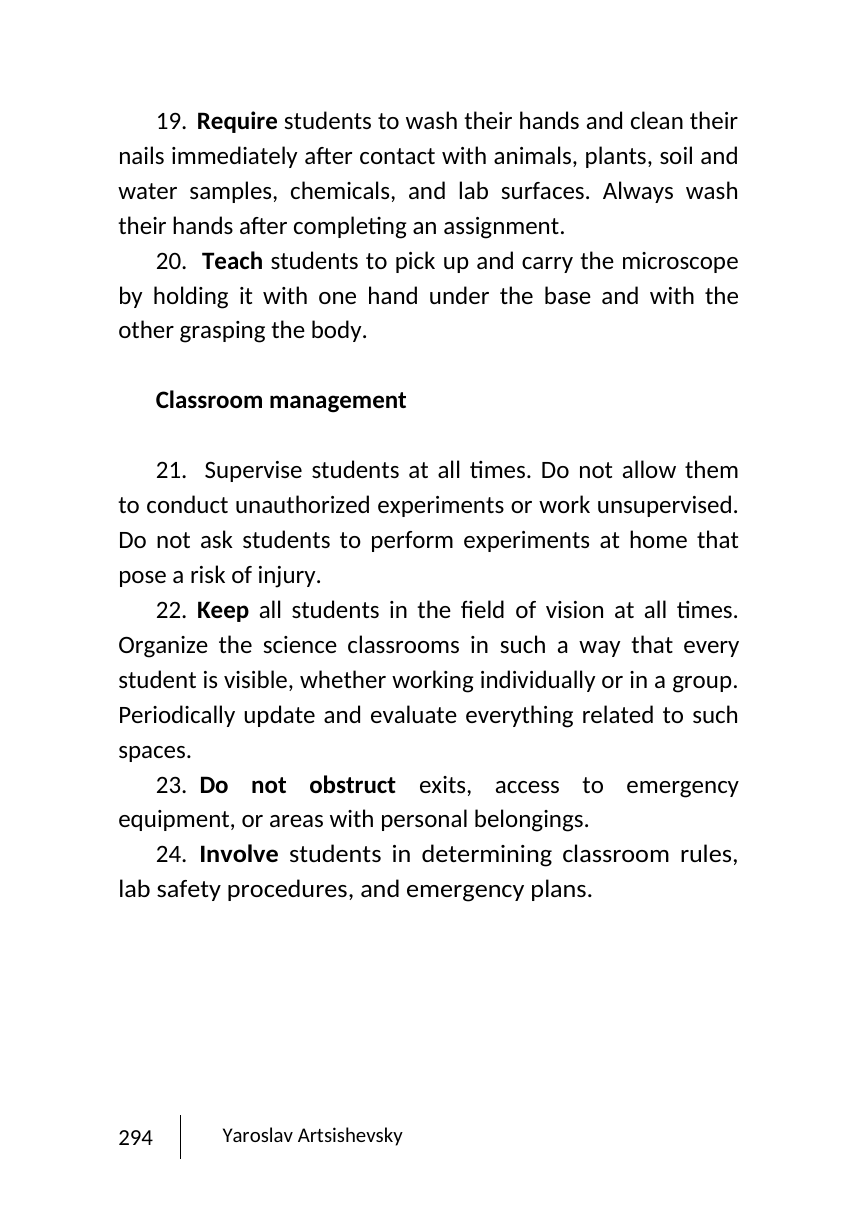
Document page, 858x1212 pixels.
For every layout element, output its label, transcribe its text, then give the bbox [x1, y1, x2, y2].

list Do not obstruct exits, access to emergency equipment, or areas with personal belongings. [118, 769, 739, 834]
list Require students to wash their hands and clean their nails immediately after contact with animals, plants, soil and water samples, chemicals, and lab surfaces. Always wash their hands after completing an assignment. [118, 105, 739, 241]
list Keep all students in the field of vision at all times. Organize the science classrooms in such a way that every student is visible, whether working individually or in a group. Periodically update and evaluate everything related to such spaces. [118, 594, 739, 765]
list Teach students to pick up and carry the microscope by holding it with one hand under the base and with the other grasping the body. [118, 245, 739, 345]
subtitle Classroom management [156, 384, 751, 414]
list Supervise students at all times. Do not allow them to conduct unauthorized experiments or work unsupervised. Do not ask students to perform experiments at home that pose a risk of injury. [118, 454, 739, 590]
list Involve students in determining classroom rules, lab safety procedures, and emergency plans. [118, 838, 739, 904]
